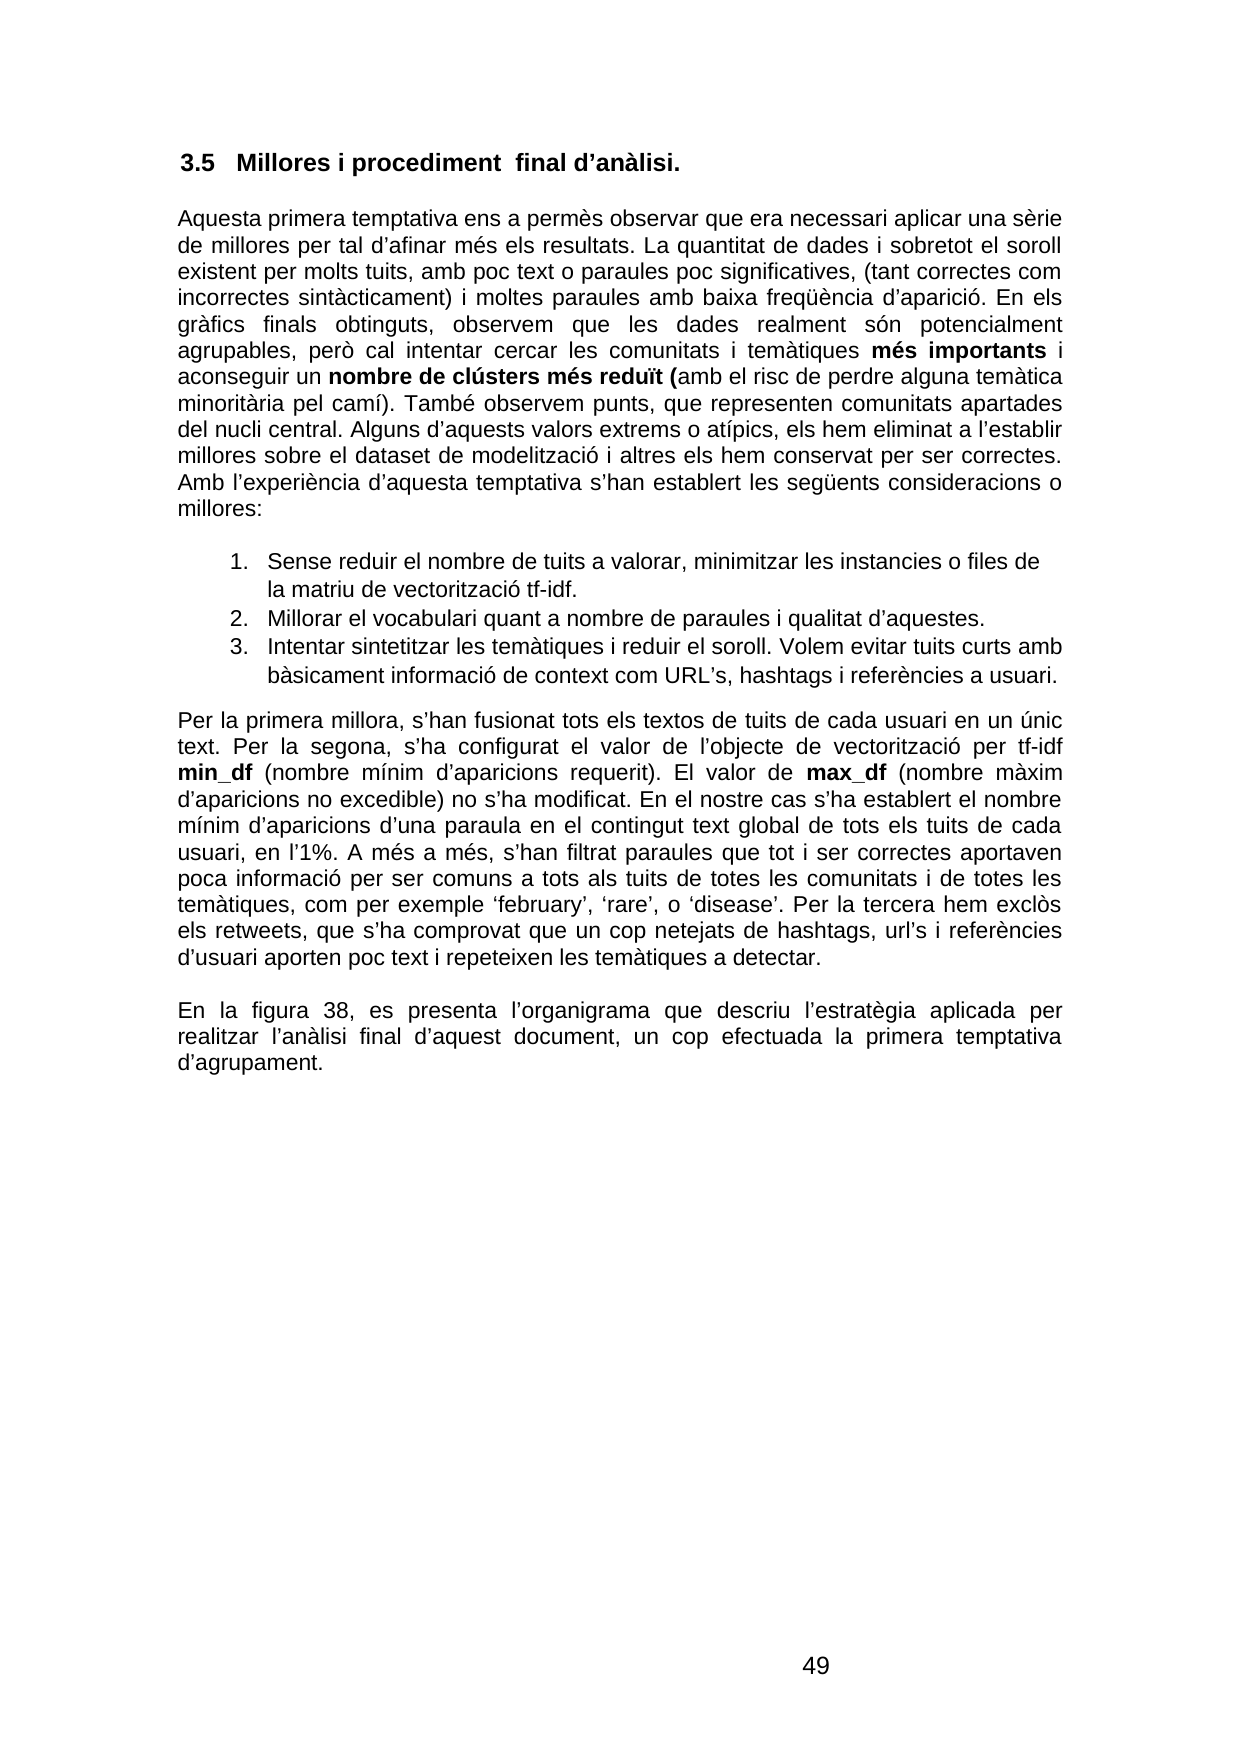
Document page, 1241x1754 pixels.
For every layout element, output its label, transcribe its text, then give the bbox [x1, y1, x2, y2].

subtitle Millores i procediment final d’anàlisi. [180, 148, 1063, 176]
text Per la primera millora, s’han fusionat tots els textos de tuits de cada usuari en un únic text. Per la segona, s’ha configurat el valor de l’objecte de vectorització per tf-idf min_df (nombre mínim d’aparicions requerit). El valor de max_df (nombre màxim d’aparicions no excedible) no s’ha modificat. En el nostre cas s’ha establert el nombre mínim d’aparicions d’una paraula en el contingut text global de tots els tuits de cada usuari, en l’1%. A més a més, s’han filtrat paraules que tot i ser correctes aportaven poca informació per ser comuns a tots als tuits de totes les comunitats i de totes les temàtiques, com per exemple ‘february’, ‘rare’, o ‘disease’. Per la tercera hem exclòs els retweets, que s’ha comprovat que un cop netejats de hashtags, url’s i referències d’usuari aporten poc text i repeteixen les temàtiques a detectar. [177, 707, 1063, 970]
list Millorar el vocabulari quant a nombre de paraules i qualitat d’aquestes. [229, 605, 1063, 631]
list Intentar sintetitzar les temàtiques i reduir el soroll. Volem evitar tuits curts amb bàsicament informació de context com URL’s, hashtags i referències a usuari. [229, 633, 1063, 688]
list Sense reduir el nombre de tuits a valorar, minimitzar les instancies o files de la matriu de vectorització tf-idf. [229, 548, 1063, 603]
text En la figura 38, es presenta l’organigrama que descriu l’estratègia aplicada per realitzar l’anàlisi final d’aquest document, un cop efectuada la primera temptativa d’agrupament. [177, 997, 1063, 1076]
text Aquesta primera temptativa ens a permès observar que era necessari aplicar una sèrie de millores per tal d’afinar més els resultats. La quantitat de dades i sobretot el soroll existent per molts tuits, amb poc text o paraules poc significatives, (tant correctes com incorrectes sintàcticament) i moltes paraules amb baixa freqüència d’aparició. En els gràfics finals obtinguts, observem que les dades realment són potencialment agrupables, però cal intentar cercar les comunitats i temàtiques més importants i aconseguir un nombre de clústers més reduït (amb el risc de perdre alguna temàtica minoritària pel camí). També observem punts, que representen comunitats apartades del nucli central. Alguns d’aquests valors extrems o atípics, els hem eliminat a l’establir millores sobre el dataset de modelització i altres els hem conservat per ser correctes. Amb l’experiència d’aquesta temptativa s’han establert les següents consideracions o millores: [177, 205, 1063, 521]
